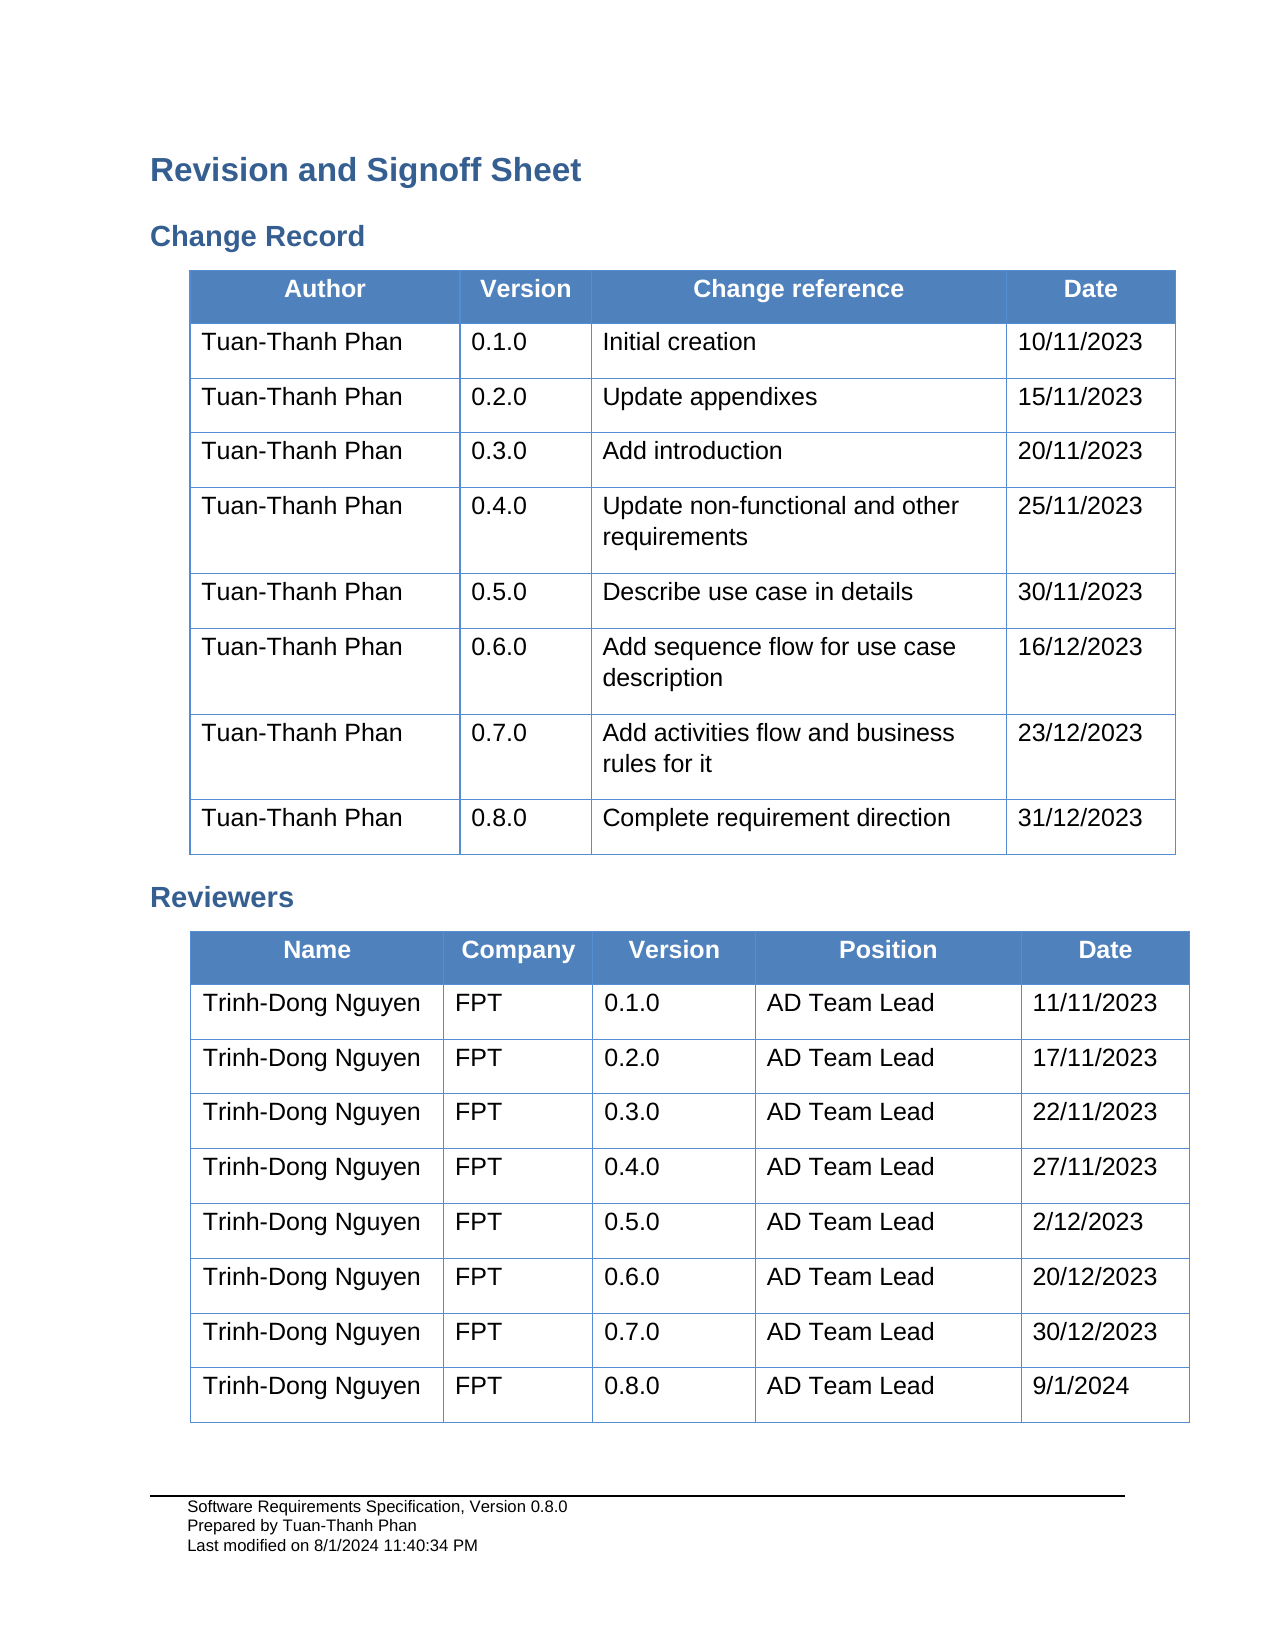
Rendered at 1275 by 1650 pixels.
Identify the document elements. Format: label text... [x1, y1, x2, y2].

table_header Name [191, 932, 443, 984]
table_cell 20/12/2023 [1022, 1259, 1189, 1312]
text Revision and Signoff Sheet [150, 150, 1125, 188]
table_header Change reference [592, 271, 1006, 323]
table_cell AD Team Lead [756, 1259, 1021, 1312]
table_cell 0.7.0 [593, 1314, 755, 1367]
table_cell AD Team Lead [756, 1040, 1021, 1093]
table_cell Trinh-Dong Nguyen [191, 985, 443, 1038]
table_cell FPT [444, 1314, 592, 1367]
table_cell FPT [444, 1094, 592, 1148]
table_cell 30/11/2023 [1007, 574, 1175, 628]
table_cell Trinh-Dong Nguyen [191, 1149, 443, 1203]
table_cell 9/1/2024 [1022, 1368, 1189, 1422]
table_cell 30/12/2023 [1022, 1314, 1189, 1367]
table_cell 0.4.0 [593, 1149, 755, 1203]
table_cell Complete requirement direction [592, 800, 1006, 854]
table_cell FPT [444, 1368, 592, 1422]
table_cell 0.5.0 [593, 1204, 755, 1258]
table_cell AD Team Lead [756, 1149, 1021, 1203]
table_cell FPT [444, 1040, 592, 1093]
table_cell AD Team Lead [756, 1204, 1021, 1258]
table_cell AD Team Lead [756, 985, 1021, 1038]
table_cell Tuan-Thanh Phan [191, 574, 459, 628]
table_header Company [444, 932, 592, 984]
table_cell 10/11/2023 [1007, 324, 1175, 377]
table_cell 17/11/2023 [1022, 1040, 1189, 1093]
table_cell 11/11/2023 [1022, 985, 1189, 1038]
table_header Version [461, 271, 591, 323]
table_cell 16/12/2023 [1007, 629, 1175, 713]
table_cell Trinh-Dong Nguyen [191, 1094, 443, 1148]
text Change Record [150, 219, 1125, 253]
table_cell Trinh-Dong Nguyen [191, 1314, 443, 1367]
table_cell Trinh-Dong Nguyen [191, 1204, 443, 1258]
table_cell FPT [444, 1204, 592, 1258]
text Reviewers [150, 880, 1125, 914]
table_cell 0.1.0 [593, 985, 755, 1038]
table_cell 27/11/2023 [1022, 1149, 1189, 1203]
table_cell Initial creation [592, 324, 1006, 377]
table_cell Trinh-Dong Nguyen [191, 1368, 443, 1422]
table_cell 0.1.0 [461, 324, 591, 377]
table_cell 0.2.0 [461, 379, 591, 432]
table_cell Trinh-Dong Nguyen [191, 1259, 443, 1312]
table_cell 0.8.0 [461, 800, 591, 854]
table_cell 2/12/2023 [1022, 1204, 1189, 1258]
table_cell 0.3.0 [461, 433, 591, 487]
table_cell FPT [444, 1259, 592, 1312]
table_cell 0.6.0 [461, 629, 591, 713]
table_header Date [1007, 271, 1175, 323]
table_cell Update appendixes [592, 379, 1006, 432]
table_cell Tuan-Thanh Phan [191, 800, 459, 854]
table_cell Update non-functional and other requirements [592, 488, 1006, 573]
table_cell Tuan-Thanh Phan [191, 629, 459, 713]
table_cell 0.2.0 [593, 1040, 755, 1093]
table_cell Add introduction [592, 433, 1006, 487]
table_cell Tuan-Thanh Phan [191, 715, 459, 799]
table_cell 0.7.0 [461, 715, 591, 799]
table_cell Tuan-Thanh Phan [191, 324, 459, 377]
table_cell Describe use case in details [592, 574, 1006, 628]
table_cell 31/12/2023 [1007, 800, 1175, 854]
table_header Position [756, 932, 1021, 984]
table_cell 25/11/2023 [1007, 488, 1175, 573]
table_cell AD Team Lead [756, 1094, 1021, 1148]
table_cell FPT [444, 1149, 592, 1203]
table_cell Add activities flow and business rules for it [592, 715, 1006, 799]
table_cell 20/11/2023 [1007, 433, 1175, 487]
table_cell FPT [444, 985, 592, 1038]
table_header Author [191, 271, 459, 323]
table_cell 0.5.0 [461, 574, 591, 628]
table_header Date [1022, 932, 1189, 984]
table_header Version [593, 932, 755, 984]
table_cell 0.3.0 [593, 1094, 755, 1148]
table_cell Tuan-Thanh Phan [191, 379, 459, 432]
table_cell Trinh-Dong Nguyen [191, 1040, 443, 1093]
table_cell 0.4.0 [461, 488, 591, 573]
table_cell AD Team Lead [756, 1368, 1021, 1422]
table_cell 23/12/2023 [1007, 715, 1175, 799]
table_cell 0.6.0 [593, 1259, 755, 1312]
table_cell 0.8.0 [593, 1368, 755, 1422]
table_cell Add sequence flow for use case description [592, 629, 1006, 713]
table_cell AD Team Lead [756, 1314, 1021, 1367]
table_cell 22/11/2023 [1022, 1094, 1189, 1148]
table_cell 15/11/2023 [1007, 379, 1175, 432]
table_cell Tuan-Thanh Phan [191, 488, 459, 573]
table_cell Tuan-Thanh Phan [191, 433, 459, 487]
